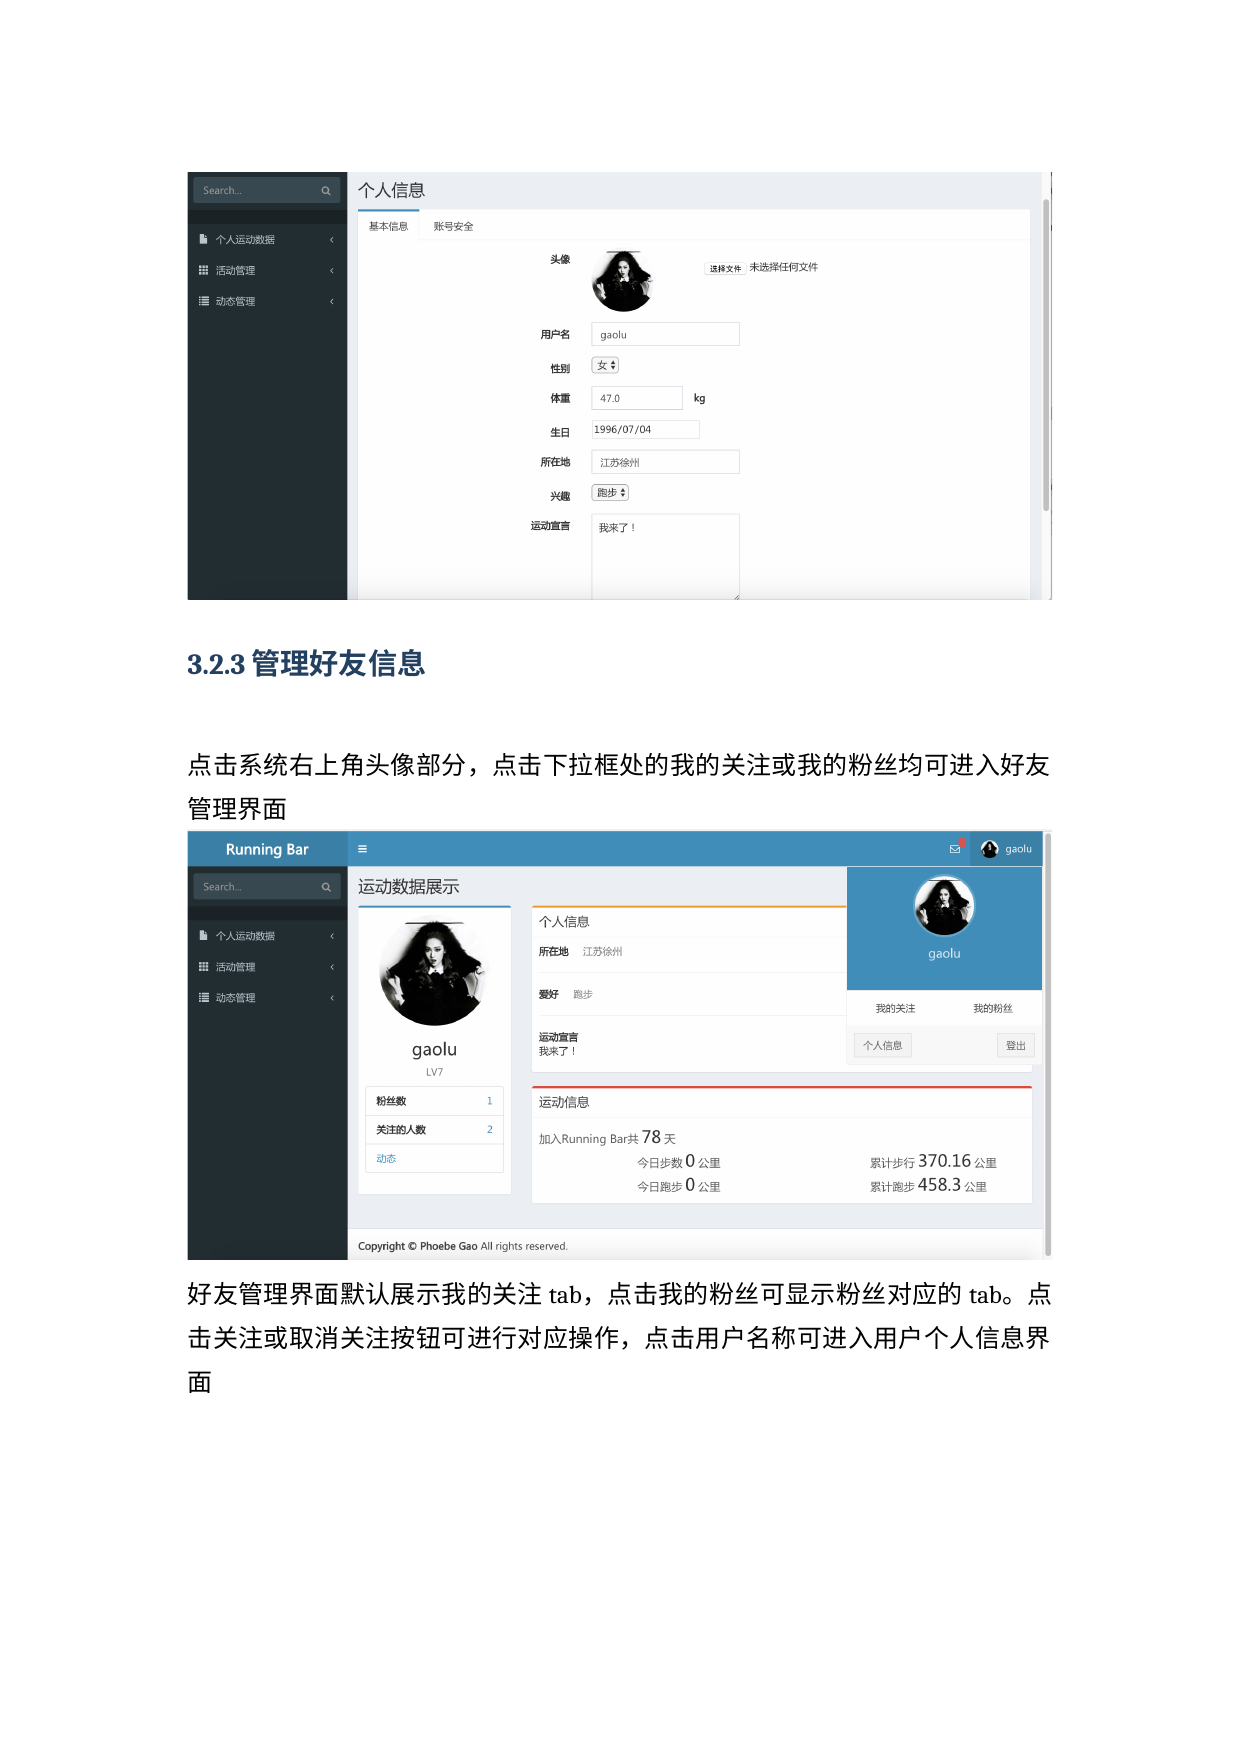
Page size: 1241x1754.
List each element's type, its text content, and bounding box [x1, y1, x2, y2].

text 好友管理界面默认展示我的关注tab，点击我的粉丝可显示粉丝对应的tab。点击关注或取消关注按钮可进行对应操作，点击用户名称可进入用户个人信息界面 [187, 1270, 1053, 1403]
picture [187, 829, 1053, 1260]
subtitle 3.2.3管理好友信息 [187, 640, 1053, 684]
picture [187, 172, 1053, 600]
text 点击系统右上角头像部分，点击下拉框处的我的关注或我的粉丝均可进入好友管理界面 [187, 742, 1053, 829]
